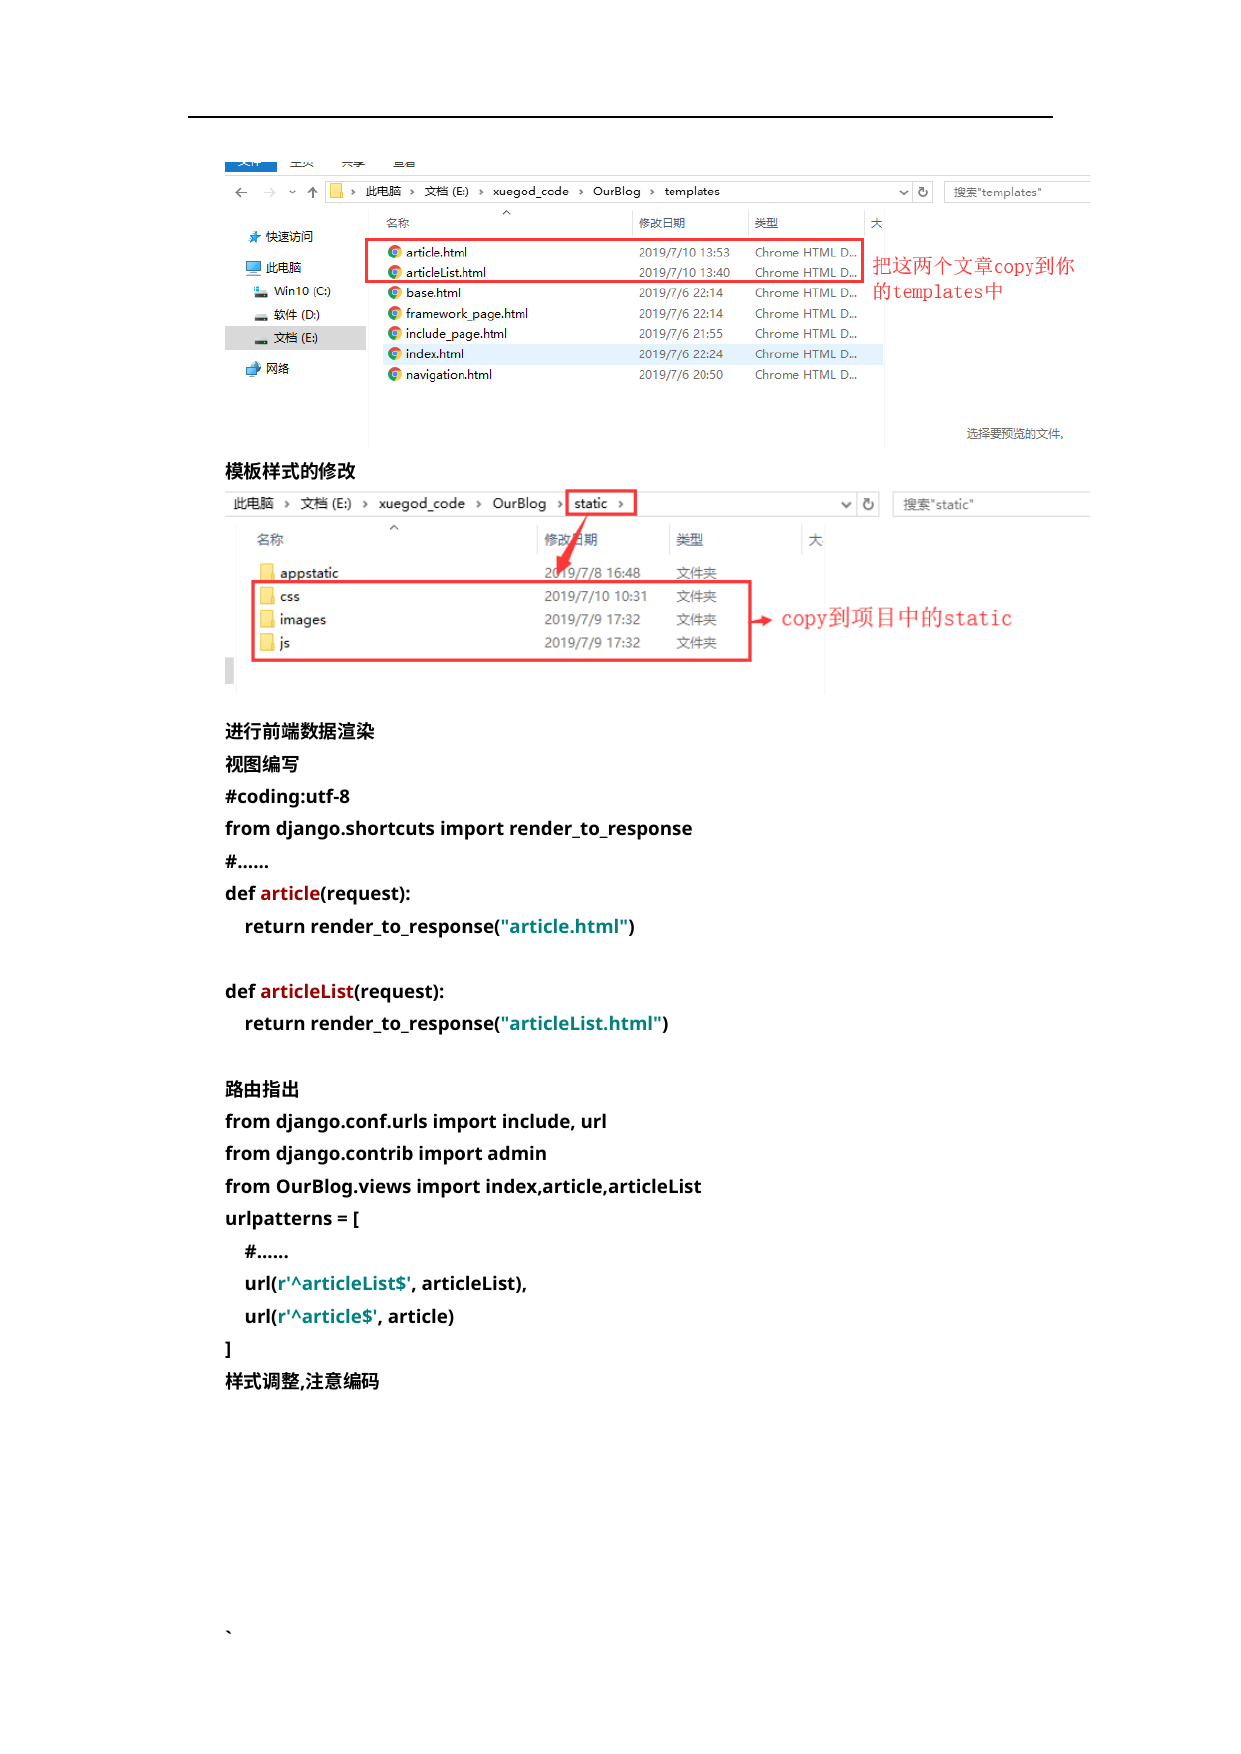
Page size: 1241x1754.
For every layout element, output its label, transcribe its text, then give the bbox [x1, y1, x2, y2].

text from django.conf.urls import include, url [187, 1104, 1053, 1137]
text ] [187, 1332, 1053, 1364]
text 进行前端数据渲染 [187, 714, 1053, 747]
picture [225, 487, 1091, 694]
text 样式调整,注意编码 [187, 1364, 1053, 1397]
text #...... [187, 1234, 1053, 1267]
picture [225, 162, 1091, 449]
text url(r'^articleList$', articleList), [187, 1267, 1053, 1299]
text 模板样式的修改 [187, 454, 1053, 487]
text url(r'^article$', article) [187, 1299, 1053, 1332]
text #coding:utf-8 [187, 779, 1053, 812]
text from OurBlog.views import index,article,articleList [187, 1169, 1053, 1202]
text def articleList(request): [187, 974, 1053, 1007]
text return render_to_response("articleList.html") [187, 1007, 1053, 1039]
text 路由指出 [187, 1072, 1053, 1104]
text from django.shortcuts import render_to_response [187, 812, 1053, 844]
text #...... [187, 844, 1053, 877]
text def article(request): [187, 877, 1053, 909]
text return render_to_response("article.html") [187, 909, 1053, 942]
text urlpatterns = [ [187, 1202, 1053, 1234]
text from django.contrib import admin [187, 1137, 1053, 1169]
text 视图编写 [187, 747, 1053, 779]
